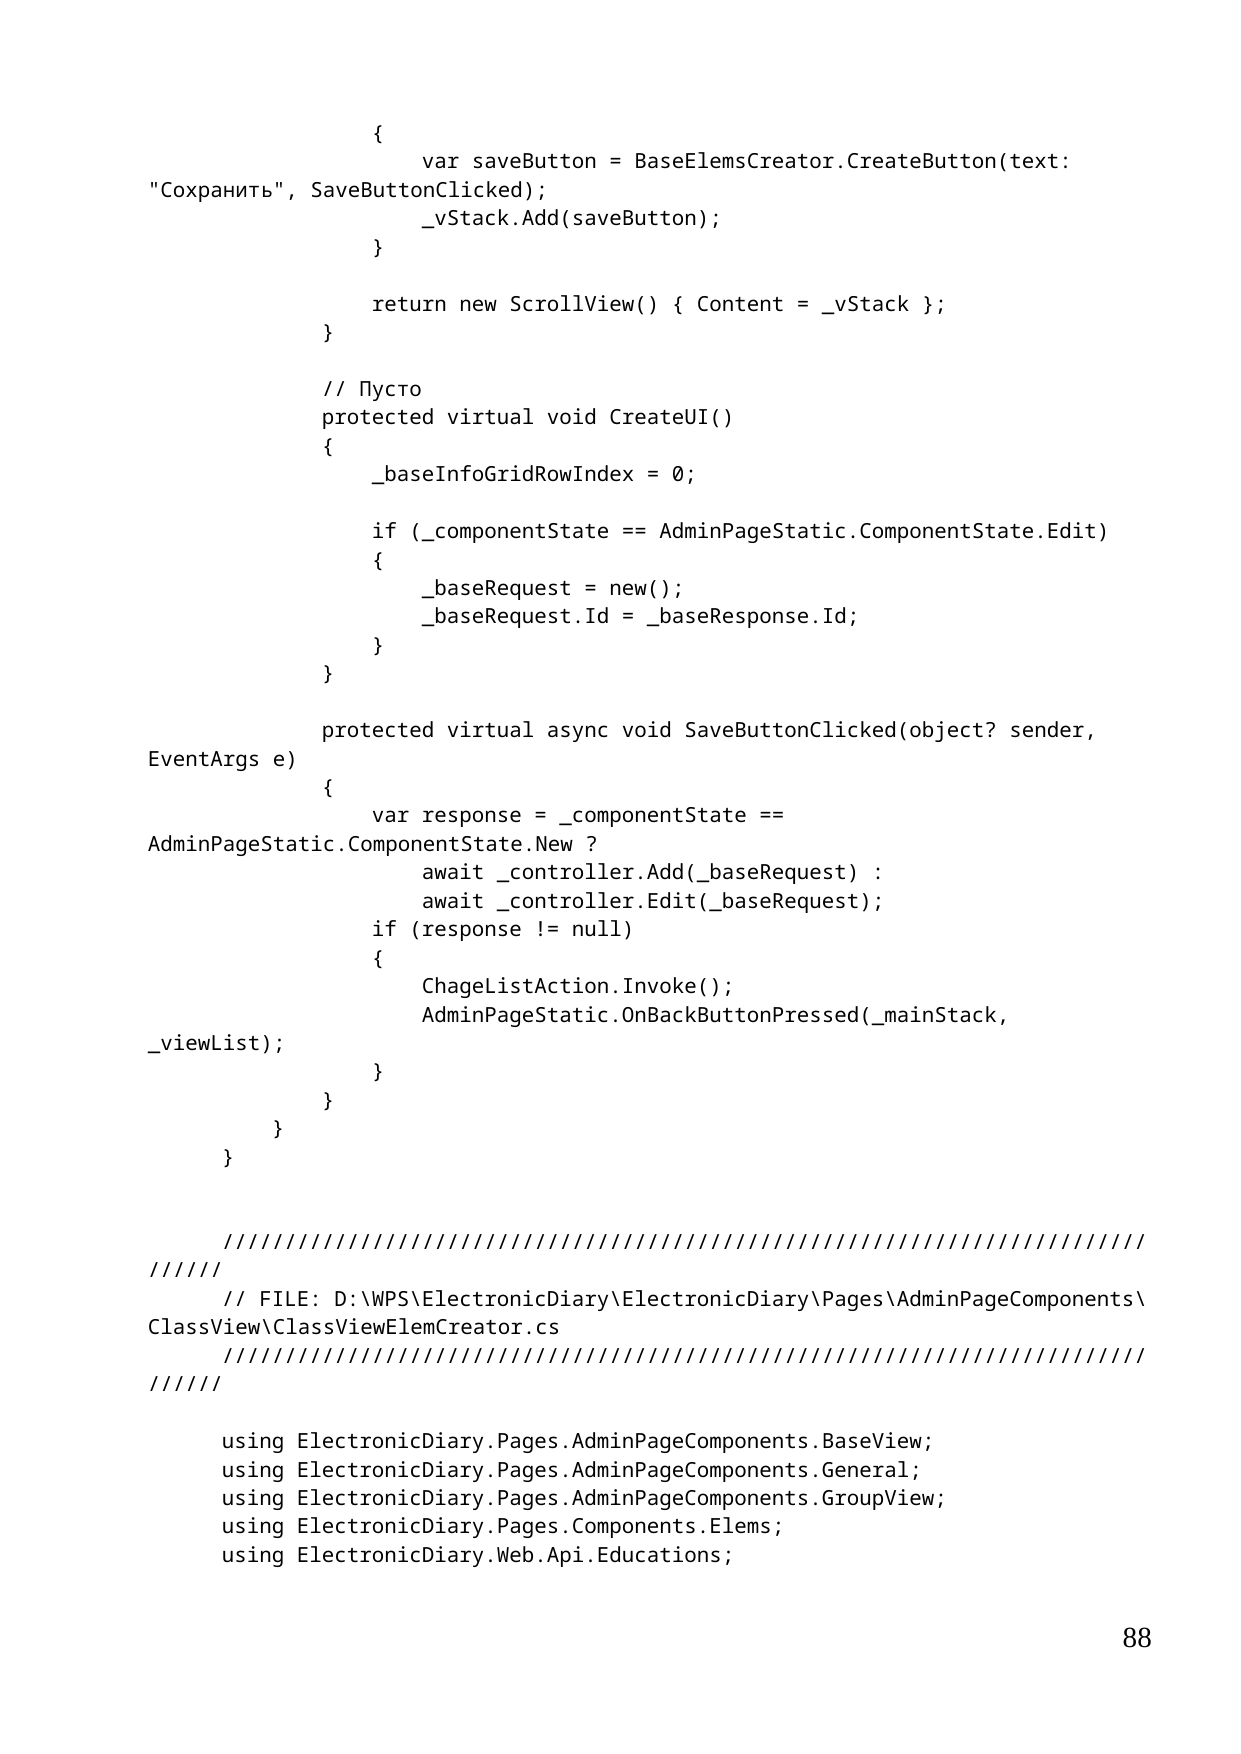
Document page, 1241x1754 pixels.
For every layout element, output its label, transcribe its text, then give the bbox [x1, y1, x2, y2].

text { [148, 545, 1152, 573]
text _vStack.Add(saveButton); [148, 203, 1152, 232]
text //////////////////////////////////////////////////////////////////////////////// [148, 1227, 1152, 1284]
text var response = _componentState == AdminPageStatic.ComponentState.New ? [148, 801, 1152, 857]
text protected virtual async void SaveButtonClicked(object? sender, EventArgs e) [148, 715, 1152, 772]
text protected virtual void CreateUI() [148, 402, 1152, 431]
text AdminPageStatic.OnBackButtonPressed(_mainStack, _viewList); [148, 1000, 1152, 1057]
text } [148, 630, 1152, 658]
text { [148, 772, 1152, 801]
text _baseInfoGridRowIndex = 0; [148, 459, 1152, 488]
text } [148, 1142, 1152, 1170]
text // Пусто [148, 374, 1152, 402]
text using ElectronicDiary.Pages.AdminPageComponents.GroupView; [148, 1483, 1152, 1512]
text // FILE: D:\WPS\ElectronicDiary\ElectronicDiary\Pages\AdminPageComponents\ClassView\ClassViewElemCreator.cs [148, 1284, 1152, 1341]
text } [148, 1113, 1152, 1142]
text { [148, 118, 1152, 147]
text } [148, 658, 1152, 687]
text await _controller.Add(_baseRequest) : [148, 857, 1152, 886]
text await _controller.Edit(_baseRequest); [148, 886, 1152, 914]
text //////////////////////////////////////////////////////////////////////////////// [148, 1341, 1152, 1398]
text if (_componentState == AdminPageStatic.ComponentState.Edit) [148, 516, 1152, 545]
text _baseRequest = new(); [148, 573, 1152, 602]
text var saveButton = BaseElemsCreator.CreateButton(text: "Сохранить", SaveButtonClicked); [148, 147, 1152, 203]
text } [148, 1085, 1152, 1113]
text return new ScrollView() { Content = _vStack }; [148, 289, 1152, 317]
text } [148, 317, 1152, 346]
text if (response != null) [148, 914, 1152, 943]
text using ElectronicDiary.Pages.Components.Elems; [148, 1512, 1152, 1540]
text ChageListAction.Invoke(); [148, 971, 1152, 1000]
text using ElectronicDiary.Pages.AdminPageComponents.BaseView; [148, 1426, 1152, 1455]
text _baseRequest.Id = _baseResponse.Id; [148, 602, 1152, 630]
text { [148, 431, 1152, 459]
text } [148, 1057, 1152, 1085]
text using ElectronicDiary.Pages.AdminPageComponents.General; [148, 1455, 1152, 1483]
text } [148, 232, 1152, 260]
text { [148, 943, 1152, 971]
text using ElectronicDiary.Web.Api.Educations; [148, 1540, 1152, 1568]
